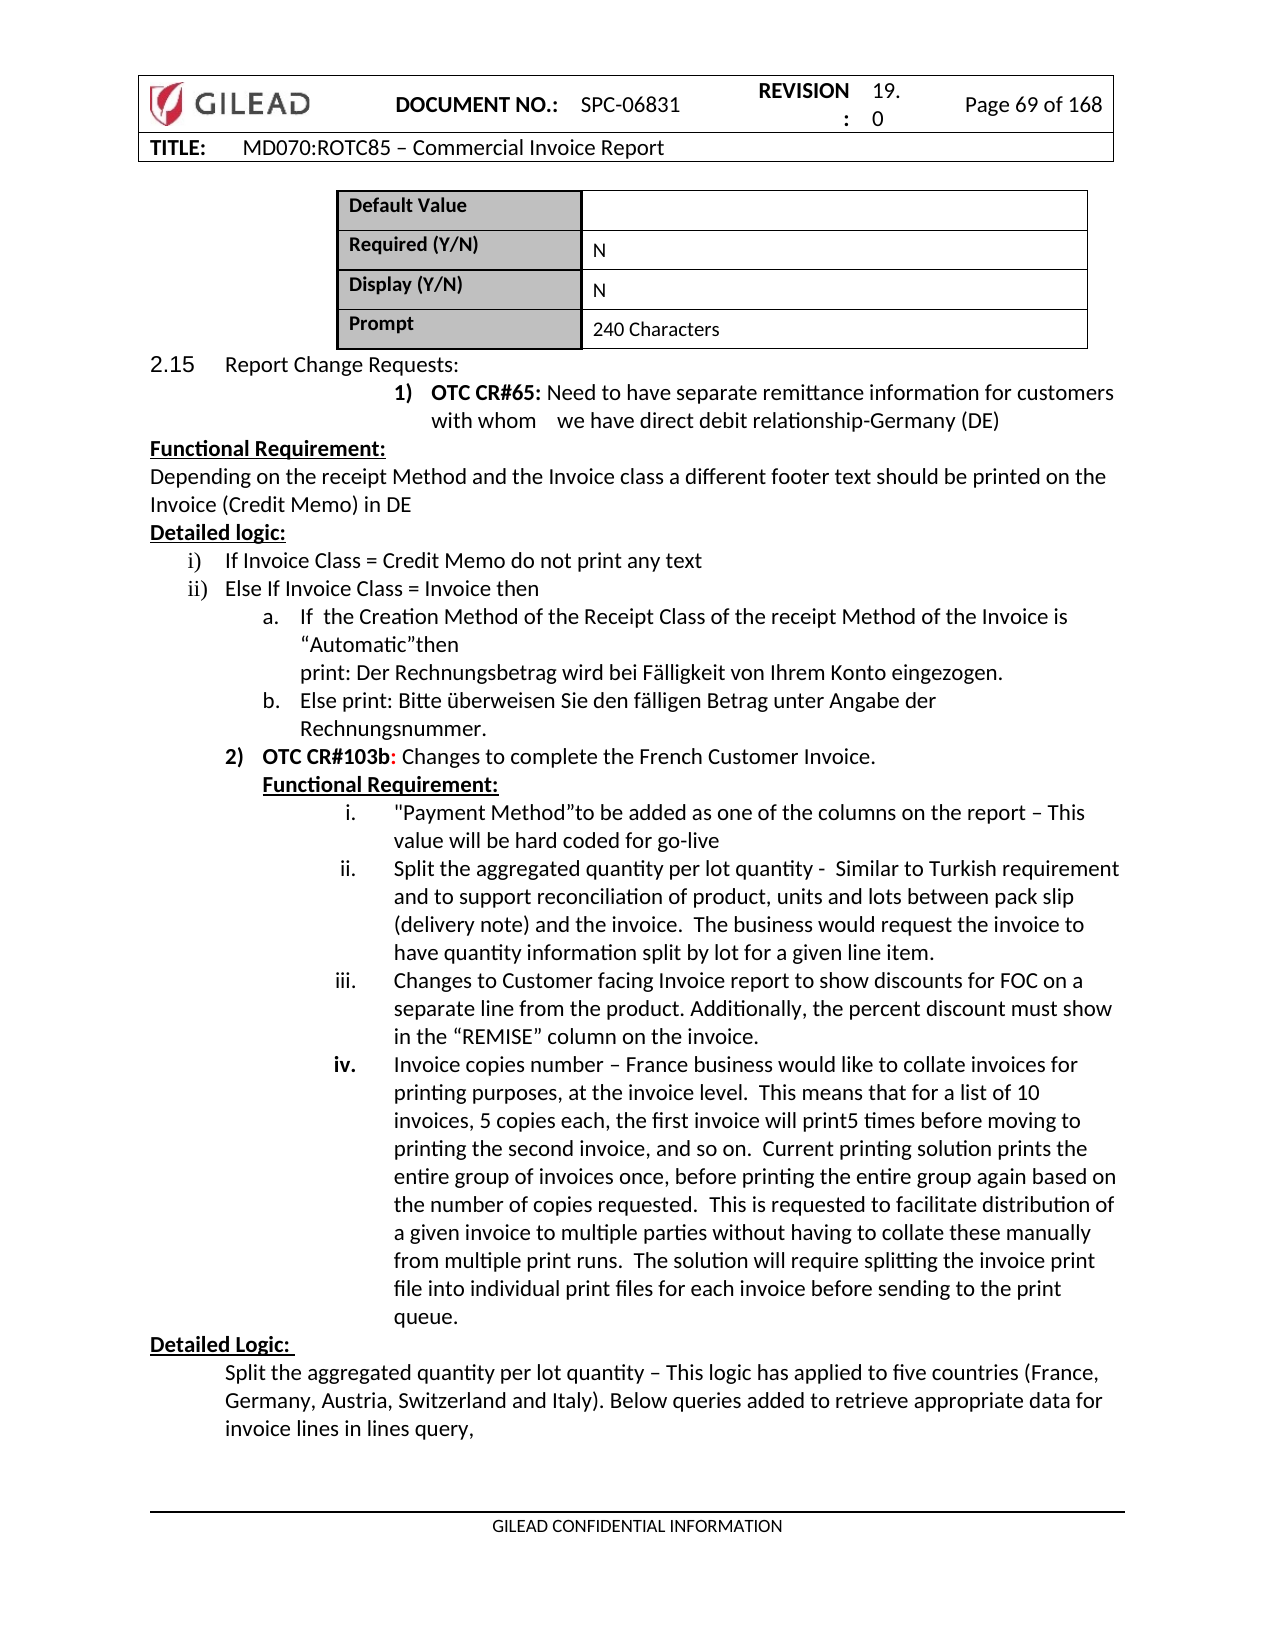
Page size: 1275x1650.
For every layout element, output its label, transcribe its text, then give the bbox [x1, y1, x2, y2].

list If the Creation Method of the Receipt Class of the receipt Method of the Invoice is “Automatic”then print: Der Rechnungsbetrag wird bei Fälligkeit von Ihrem Konto eingezogen. [262, 602, 1125, 686]
text Detailed Logic: [150, 1330, 1125, 1358]
picture [150, 82, 310, 126]
list Else If Invoice Class = Invoice then [187, 574, 1125, 602]
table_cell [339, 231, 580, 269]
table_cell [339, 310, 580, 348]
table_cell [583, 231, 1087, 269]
list Else print: Bitte überweisen Sie den fälligen Betrag unter Angabe der Rechnungsnummer. [262, 686, 1125, 742]
list Split the aggregated quantity per lot quantity - Similar to Turkish requirement and to support reconciliation of product, units and lots between pack slip (delivery note) and the invoice. The business would request the invoice to have quantity information split by lot for a given line item. [356, 854, 1125, 966]
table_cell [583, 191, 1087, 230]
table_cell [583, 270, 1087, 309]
text Depending on the receipt Method and the Invoice class a different footer text should be printed on the Invoice (Credit Memo) in DE Detailed logic: [150, 462, 1125, 546]
list "Payment Method”to be added as one of the columns on the report – This value will be hard coded for go-live [356, 798, 1125, 854]
list If Invoice Class = Credit Memo do not print any text [187, 546, 1125, 574]
text Functional Requirement: [150, 434, 1125, 462]
list Invoice copies number – France business would like to collate invoices for printing purposes, at the invoice level. This means that for a list of 10 invoices, 5 copies each, the first invoice will print5 times before moving to printing the second invoice, and so on. Current printing solution prints the entire group of invoices once, before printing the entire group again based on the number of copies requested. This is requested to facilitate distribution of a given invoice to multiple parties without having to collate these manually from multiple print runs. The solution will require splitting the invoice print file into individual print files for each invoice before sending to the print queue. [356, 1050, 1125, 1330]
subtitle Report Change Requests: [150, 350, 1125, 378]
list OTC CR#103b: Changes to complete the French Customer Invoice. [225, 742, 1125, 770]
list Changes to Customer facing Invoice report to show discounts for FOC on a separate line from the product. Additionally, the percent discount must show in the “REMISE” column on the invoice. [356, 966, 1125, 1050]
text Split the aggregated quantity per lot quantity – This logic has applied to five countries (France, Germany, Austria, Switzerland and Italy). Below queries added to retrieve appropriate data for invoice lines in lines query, [225, 1358, 1125, 1442]
list OTC CR#65: Need to have separate remittance information for customers with whom we have direct debit relationship-Germany (DE) [394, 378, 1125, 434]
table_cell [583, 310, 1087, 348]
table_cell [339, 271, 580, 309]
text Functional Requirement: [262, 770, 1125, 798]
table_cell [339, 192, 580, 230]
